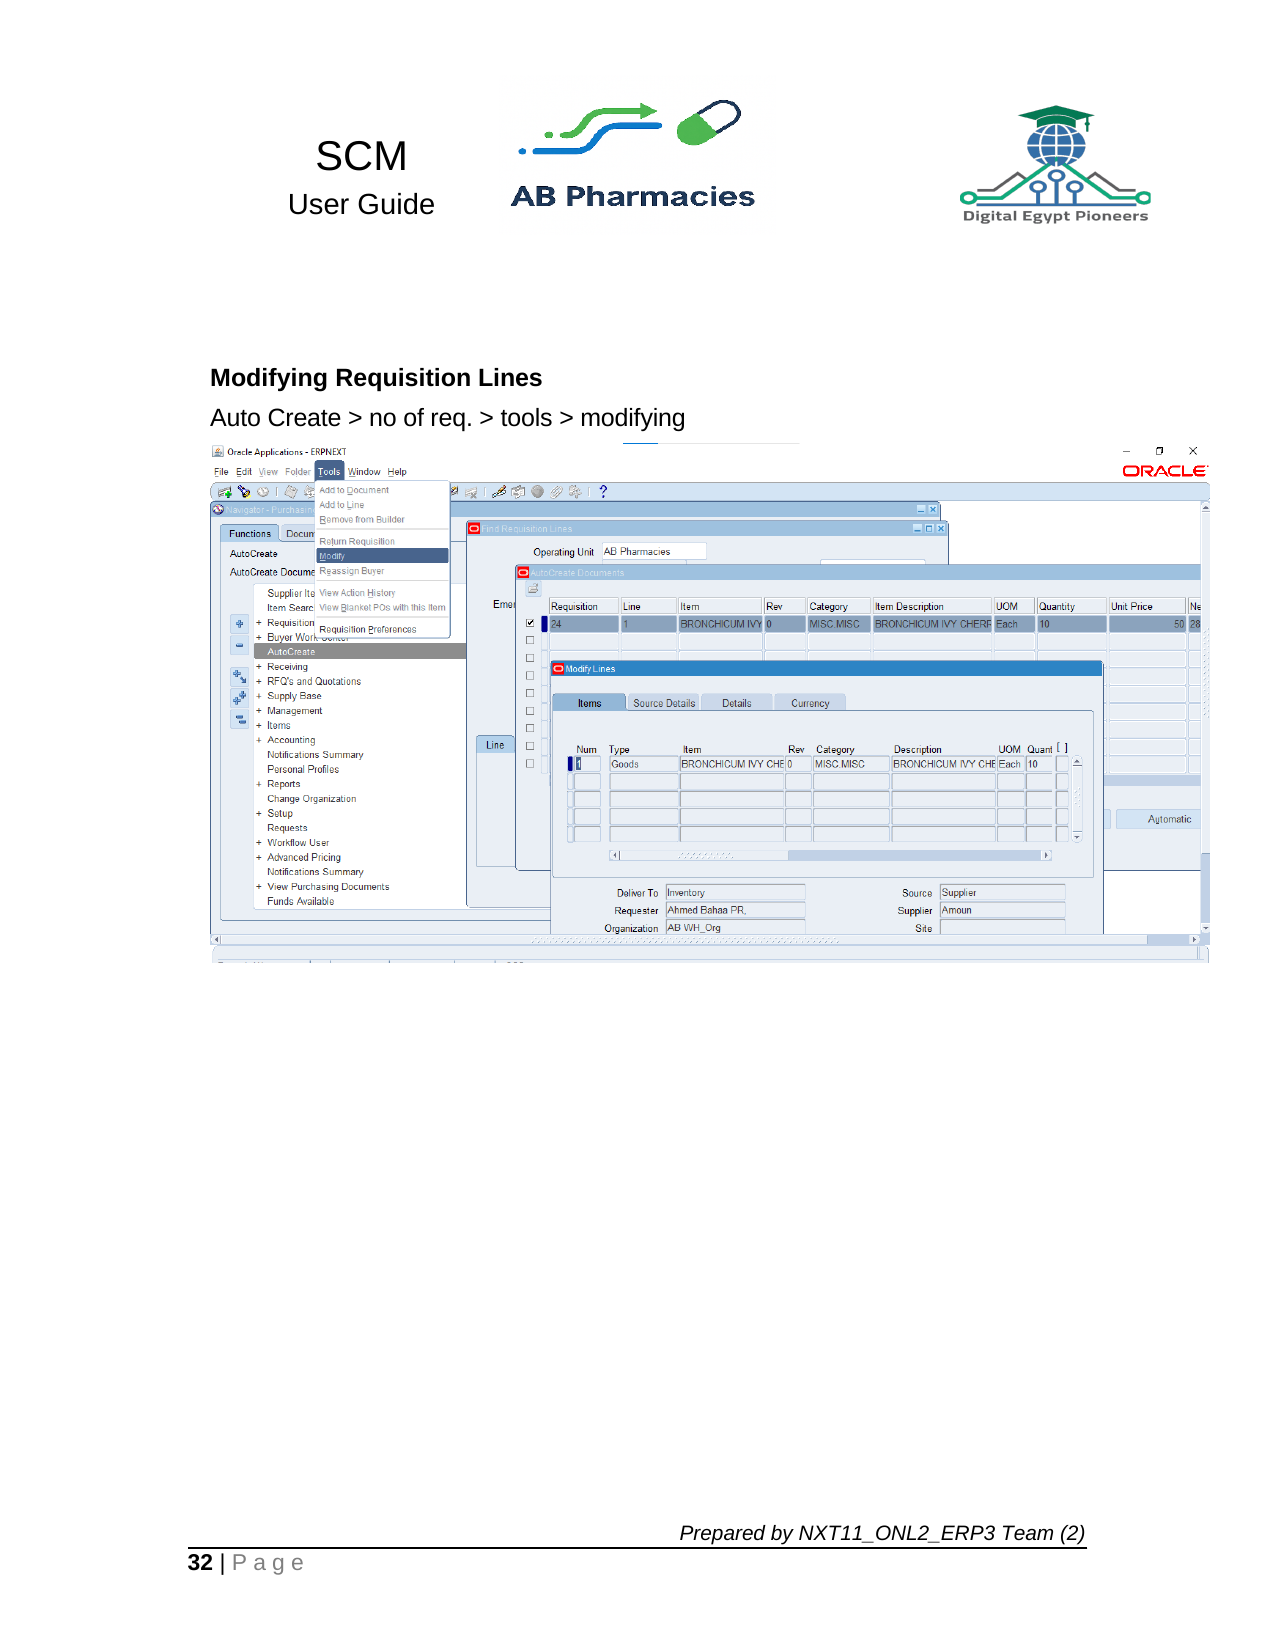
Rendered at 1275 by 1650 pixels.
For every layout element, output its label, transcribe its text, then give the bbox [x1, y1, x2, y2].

text Modifying Requisition Lines [210, 363, 1087, 392]
text Auto Create > no of req. > tools > modifying [210, 403, 1087, 432]
picture [498, 75, 777, 235]
picture [210, 443, 1210, 963]
picture [960, 102, 1151, 225]
